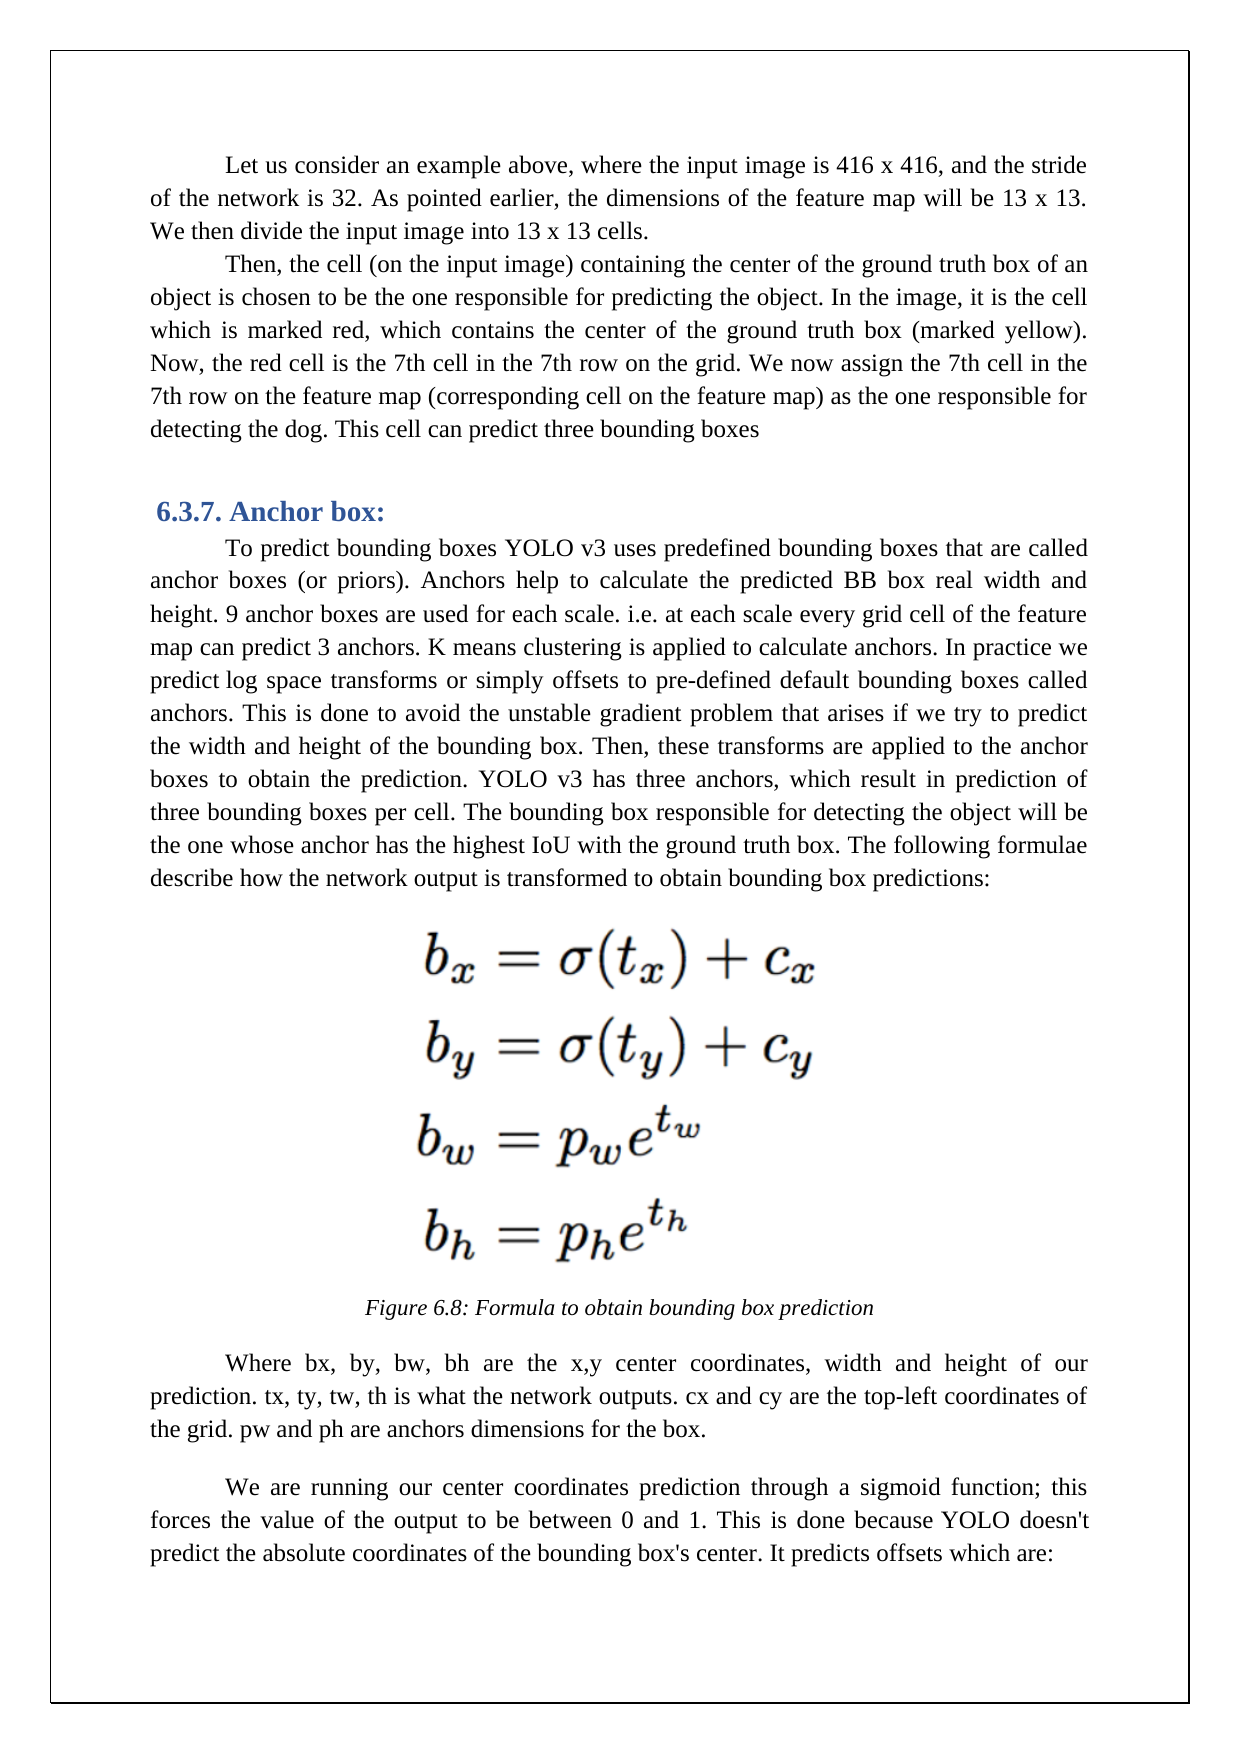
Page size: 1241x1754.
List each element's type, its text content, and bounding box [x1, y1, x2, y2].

text Figure 6.8: Formula to obtain bounding box prediction [150, 1294, 1089, 1321]
subtitle To predict bounding boxes YOLO v3 uses predefined bounding boxes that are called anchor boxes (or priors). Anchors help to calculate the predicted BB box real width and height. 9 anchor boxes are used for each scale. i.e. at each scale every grid cell of the feature map can predict 3 anchors. K means clustering is applied to calculate anchors. In practice we predict log space transforms or simply offsets to pre-defined default bounding boxes called anchors. This is done to avoid the unstable gradient problem that arises if we try to predict the width and height of the bounding box. Then, these transforms are applied to the anchor boxes to obtain the prediction. YOLO v3 has three anchors, which result in prediction of three bounding boxes per cell. The bounding box responsible for detecting the object will be the one whose anchor has the highest IoU with the ground truth box. The following formulae describe how the network output is transformed to obtain bounding box predictions: [150, 533, 1089, 892]
text Where bx, by, bw, bh are the x,y center coordinates, width and height of our prediction. tx, ty, tw, th is what the network outputs. cx and cy are the top-left coordinates of the grid. pw and ph are anchors dimensions for the box. [150, 1348, 1089, 1443]
subtitle Let us consider an example above, where the input image is 416 x 416, and the stride of the network is 32. As pointed earlier, the dimensions of the feature map will be 13 x 13. We then divide the input image into 13 x 13 cells. [150, 150, 1089, 245]
subtitle 6.3.7. Anchor box: [150, 494, 1089, 528]
picture [388, 895, 831, 1276]
text We are running our center coordinates prediction through a sigmoid function; this forces the value of the output to be between 0 and 1. This is done because YOLO doesn't predict the absolute coordinates of the bounding box's center. It predicts offsets which are: [150, 1472, 1089, 1567]
subtitle Then, the cell (on the input image) containing the center of the ground truth box of an object is chosen to be the one responsible for predicting the object. In the image, it is the cell which is marked red, which contains the center of the ground truth box (marked yellow). Now, the red cell is the 7th cell in the 7th row on the grid. We now assign the 7th cell in the 7th row on the feature map (corresponding cell on the feature map) as the one responsible for detecting the dog. This cell can predict three bounding boxes [150, 249, 1089, 443]
